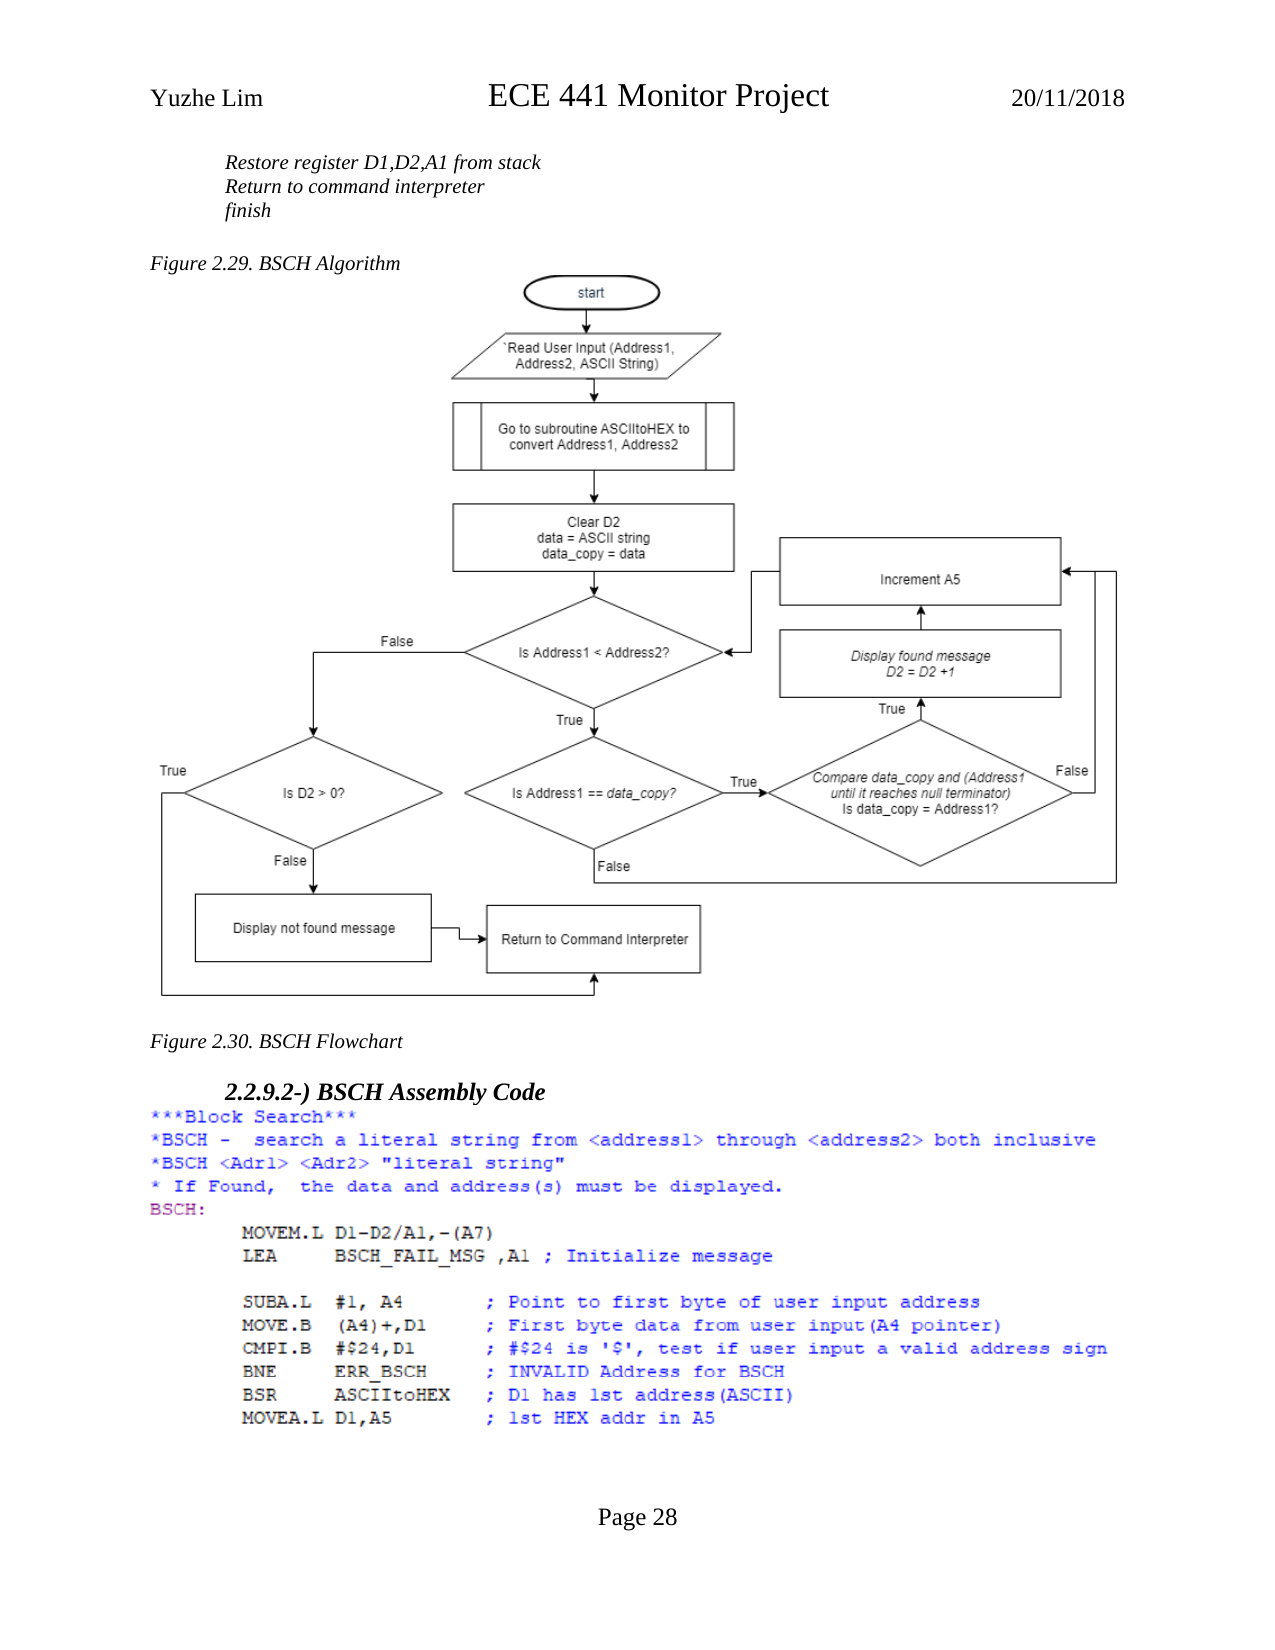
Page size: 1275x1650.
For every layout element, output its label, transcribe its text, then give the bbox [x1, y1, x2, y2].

text Figure 2.29. BSCH Algorithm [150, 251, 1125, 275]
picture [150, 275, 1125, 1005]
text Restore register D1,D2,A1 from stack [150, 150, 1125, 174]
picture [150, 1105, 1125, 1431]
text finish [150, 198, 1125, 222]
text 2.2.9.2-) BSCH Assembly Code [150, 1077, 1125, 1105]
text Figure 2.30. BSCH Flowchart [150, 1029, 1125, 1053]
text Return to command interpreter [150, 174, 1125, 198]
